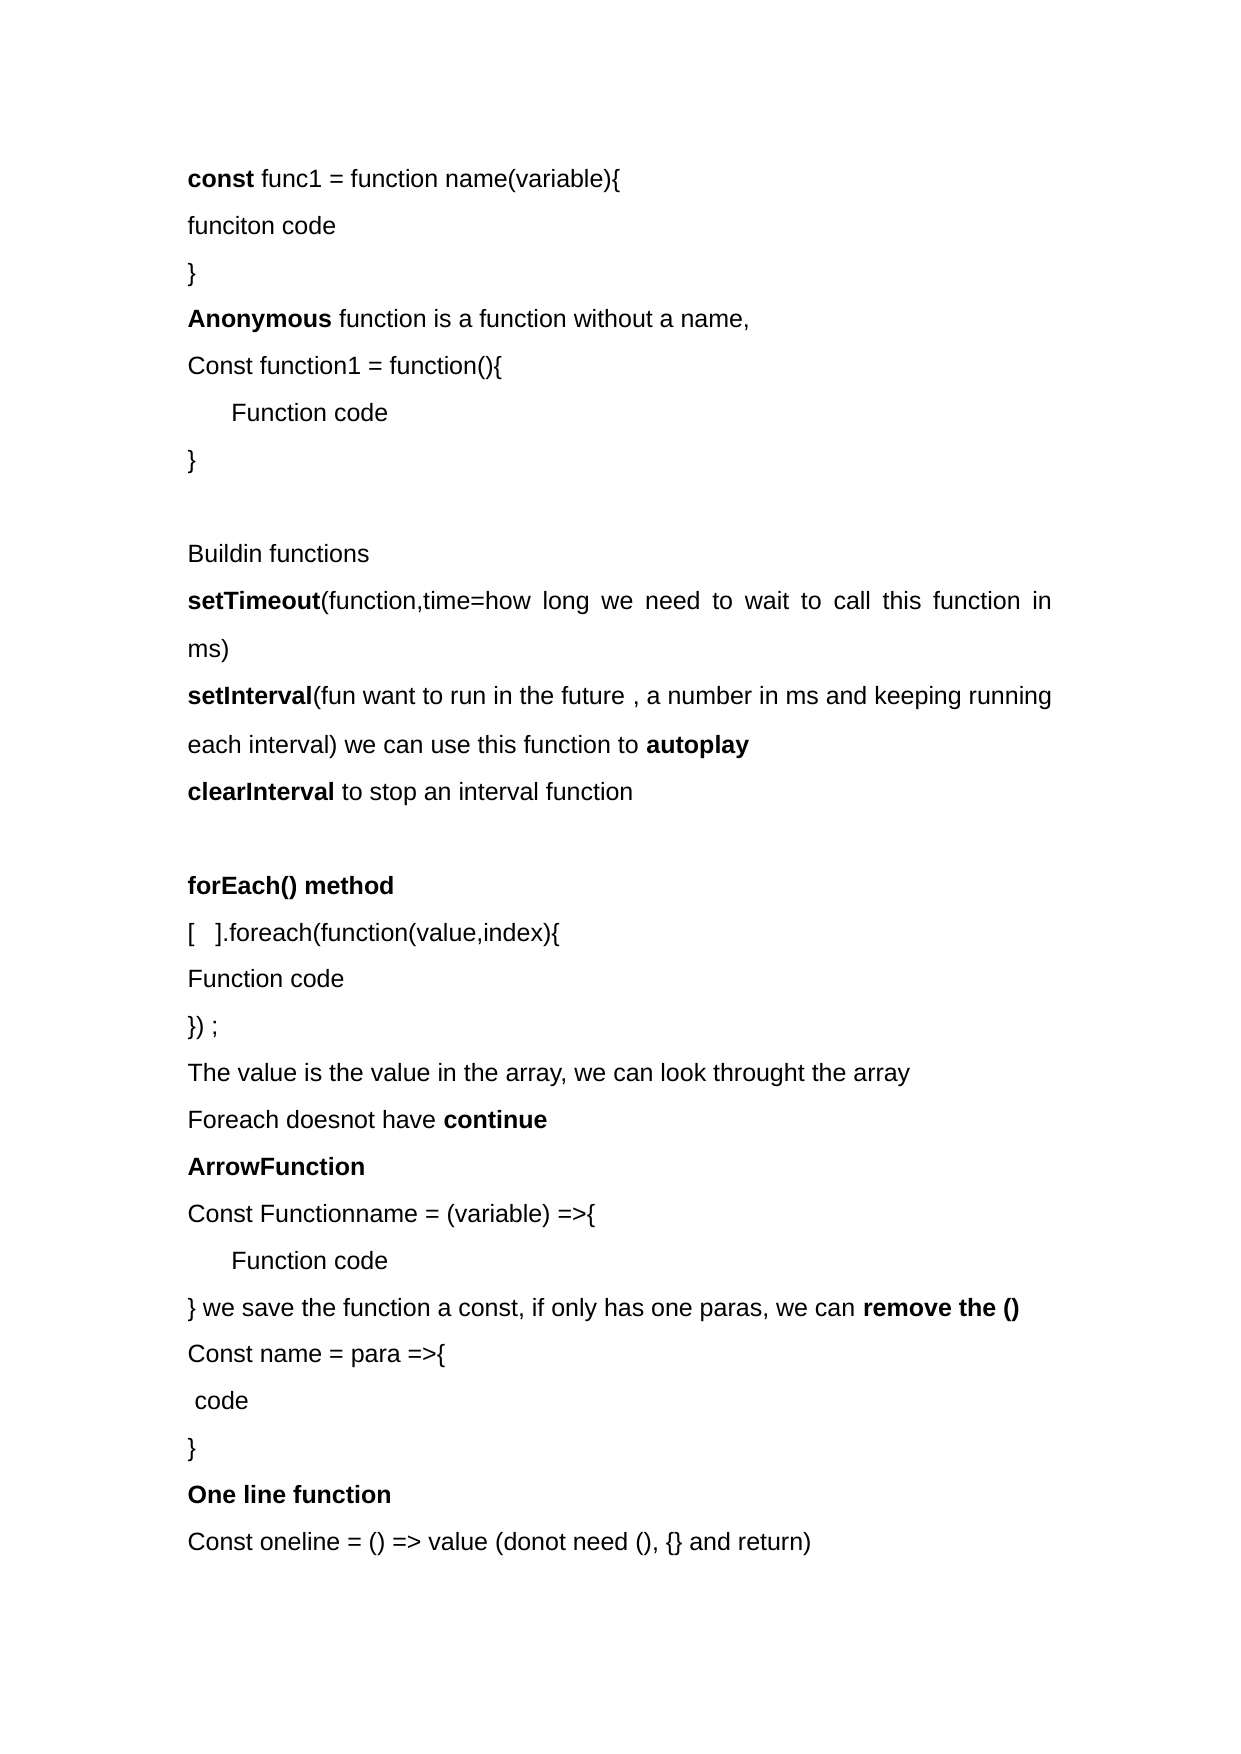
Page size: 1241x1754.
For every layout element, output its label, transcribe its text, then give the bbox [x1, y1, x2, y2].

text setTimeout(function,time=how long we need to wait to call this function in ms) [187, 584, 1053, 665]
text Foreach doesnot have continue [187, 1103, 1053, 1136]
text Function code [187, 1244, 1053, 1276]
text Const Functionname = (variable) =>{ [187, 1197, 1053, 1229]
text Function code [187, 963, 1053, 995]
text code [187, 1384, 1053, 1417]
text } we save the function a const, if only has one paras, we can remove the () [187, 1291, 1053, 1323]
text The value is the value in the array, we can look throught the array [187, 1056, 1053, 1089]
text Buildin functions [187, 537, 1053, 569]
text }) ; [187, 1009, 1053, 1042]
text clearInterval to stop an interval function [187, 775, 1053, 808]
text Anonymous function is a function without a name, [187, 303, 1053, 335]
text Const oneline = () => value (donot need (), {} and return) [187, 1525, 1053, 1558]
text Const name = para =>{ [187, 1338, 1053, 1370]
text } [187, 1431, 1053, 1464]
text Const function1 = function(){ [187, 349, 1053, 382]
text One line function [187, 1478, 1053, 1511]
text funciton code [187, 209, 1053, 241]
text forEach() method [187, 869, 1053, 901]
text ArrowFunction [187, 1150, 1053, 1183]
text } [187, 256, 1053, 288]
text [ ].foreach(function(value,index){ [187, 916, 1053, 948]
text setInterval(fun want to run in the future , a number in ms and keeping running each interval) we can use this function to autoplay [187, 679, 1053, 761]
text const func1 = function name(variable){ [187, 162, 1053, 194]
text } [187, 443, 1053, 476]
text Function code [187, 396, 1053, 429]
